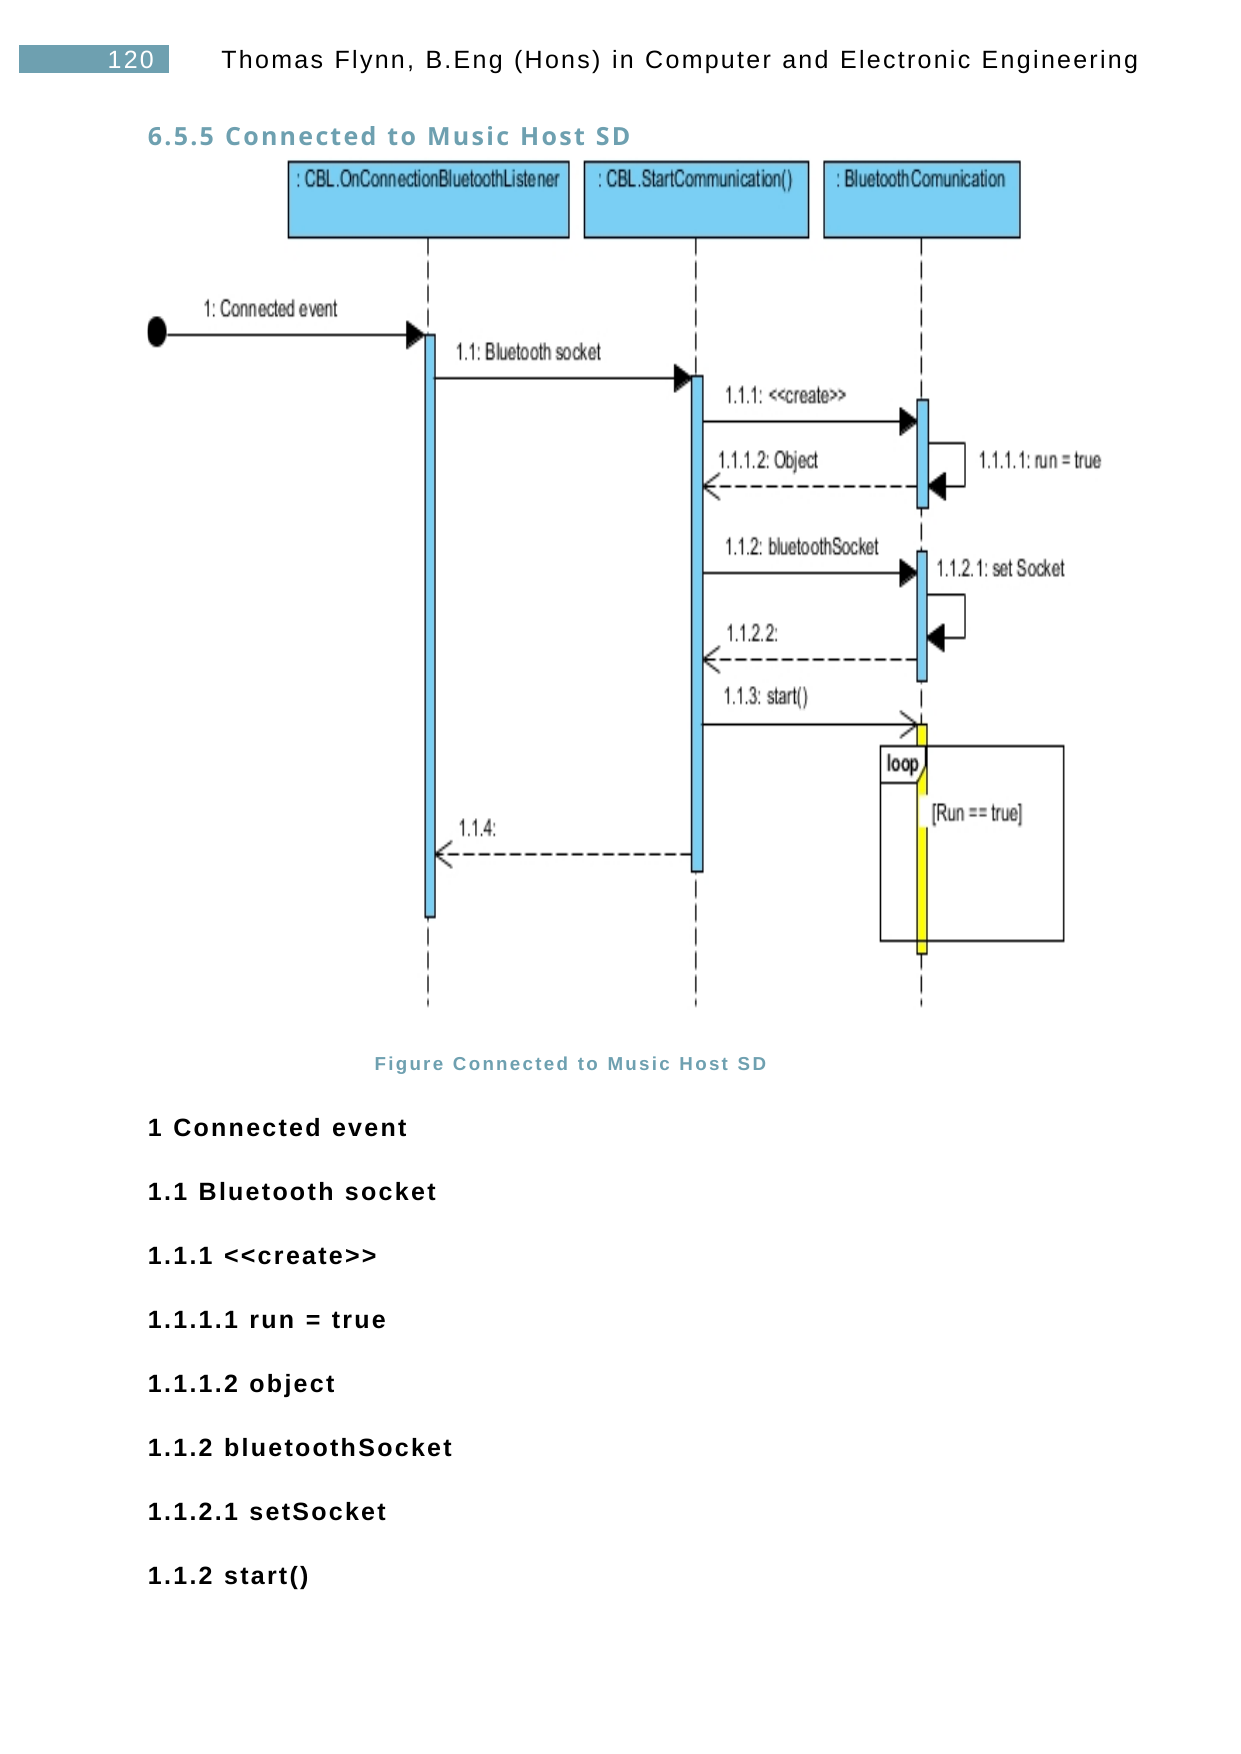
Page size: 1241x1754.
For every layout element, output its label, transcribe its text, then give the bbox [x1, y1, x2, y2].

subtitle 6.5.5 Connected to Music Host SD [148, 118, 1122, 152]
text 1.1.2.1 setSocket [148, 1497, 1122, 1525]
text 1.1.1.1 run = true [148, 1305, 1122, 1333]
text 1.1.1 <<create>> [148, 1241, 1122, 1269]
text 1.1 Bluetooth socket [148, 1177, 1122, 1206]
picture [147, 157, 1121, 1014]
text 1.1.2 start() [148, 1561, 1122, 1589]
text 1.1.1.2 object [148, 1369, 1122, 1397]
text 1 Connected event [148, 1113, 1122, 1142]
text 1.1.2 bluetoothSocket [148, 1433, 1122, 1461]
